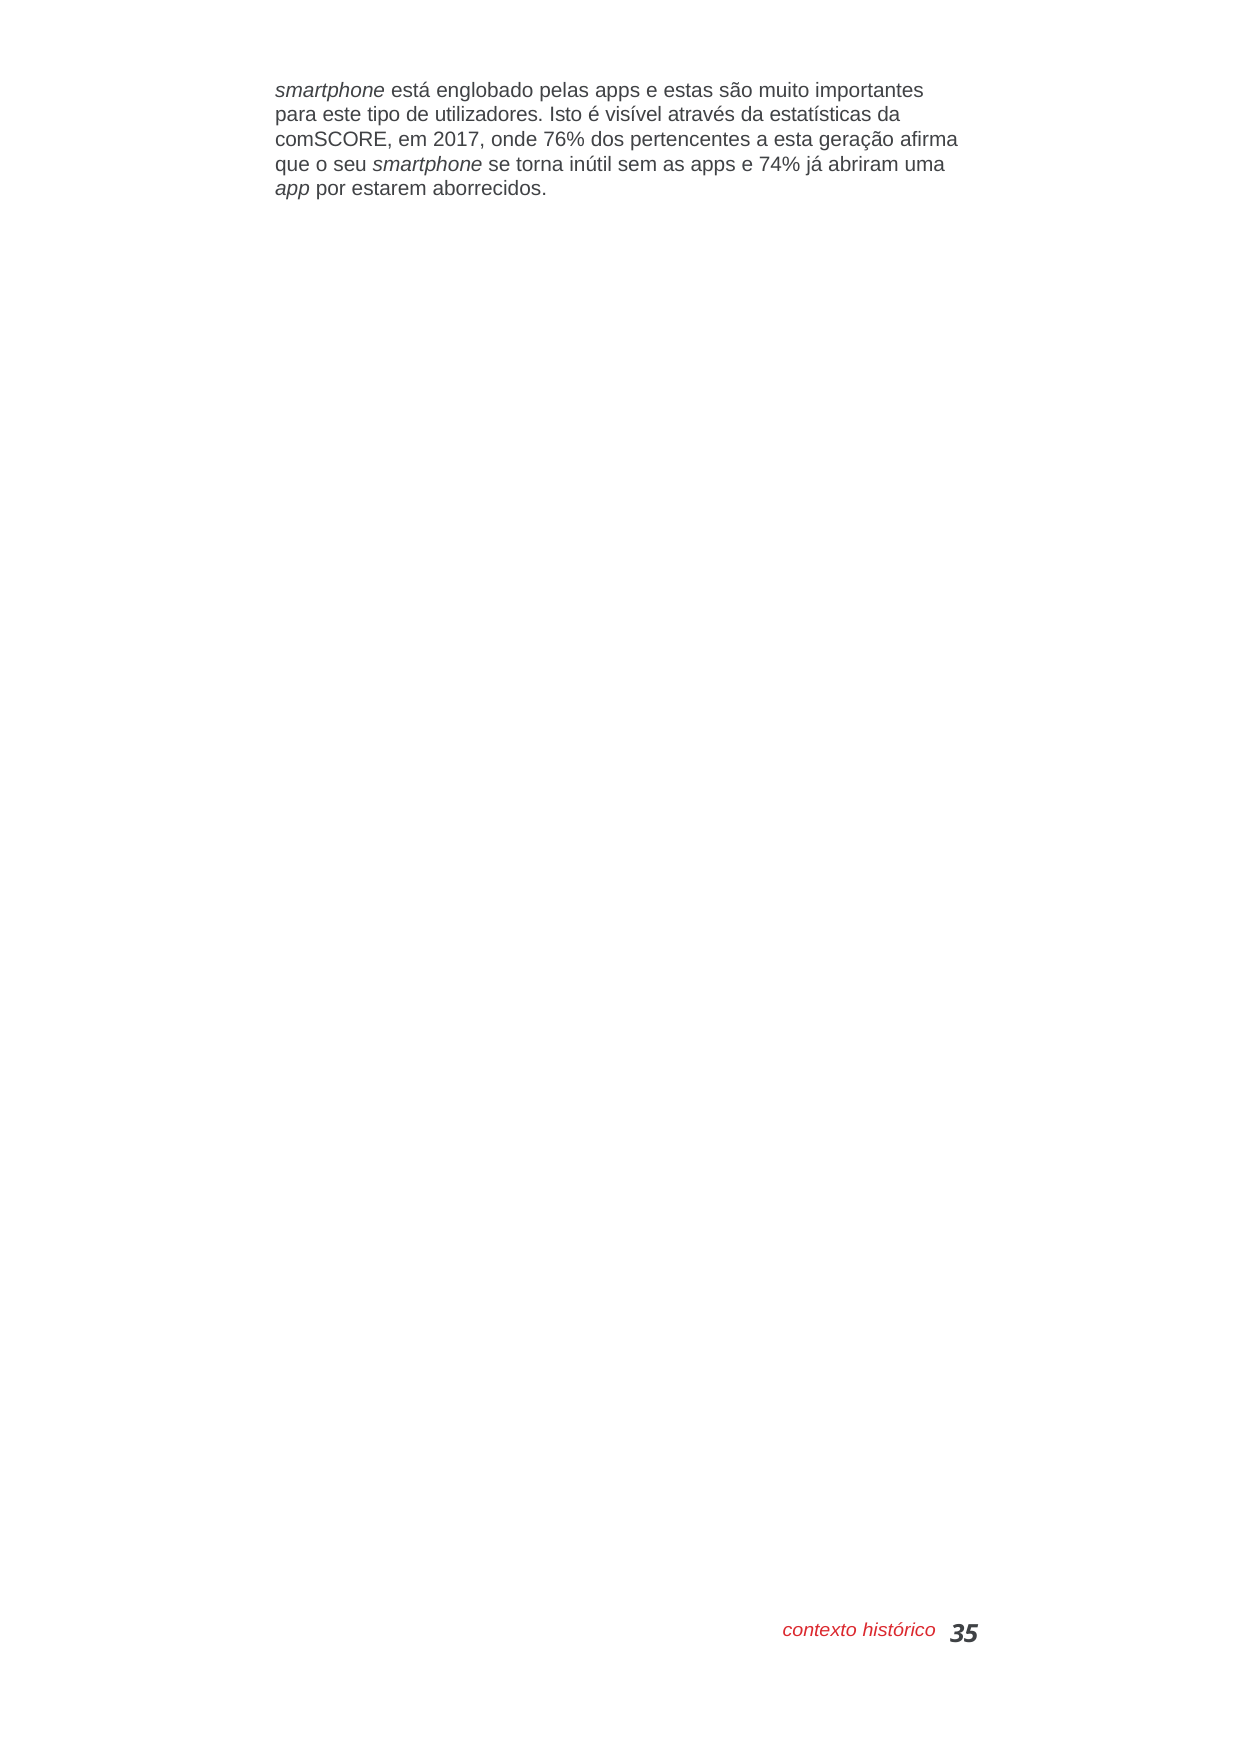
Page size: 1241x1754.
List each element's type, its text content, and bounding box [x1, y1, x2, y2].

text contexto histórico 35 [782, 1609, 1240, 1649]
text smartphone está englobado pelas apps e estas são muito importantes para este tipo de utilizadores. Isto é visível através da estatísticas da comSCORE, em 2017, onde 76% dos pertencentes a esta geração afirma que o seu smartphone se torna inútil sem as apps e 74% já abriram uma app por estarem aborrecidos. [275, 78, 969, 200]
